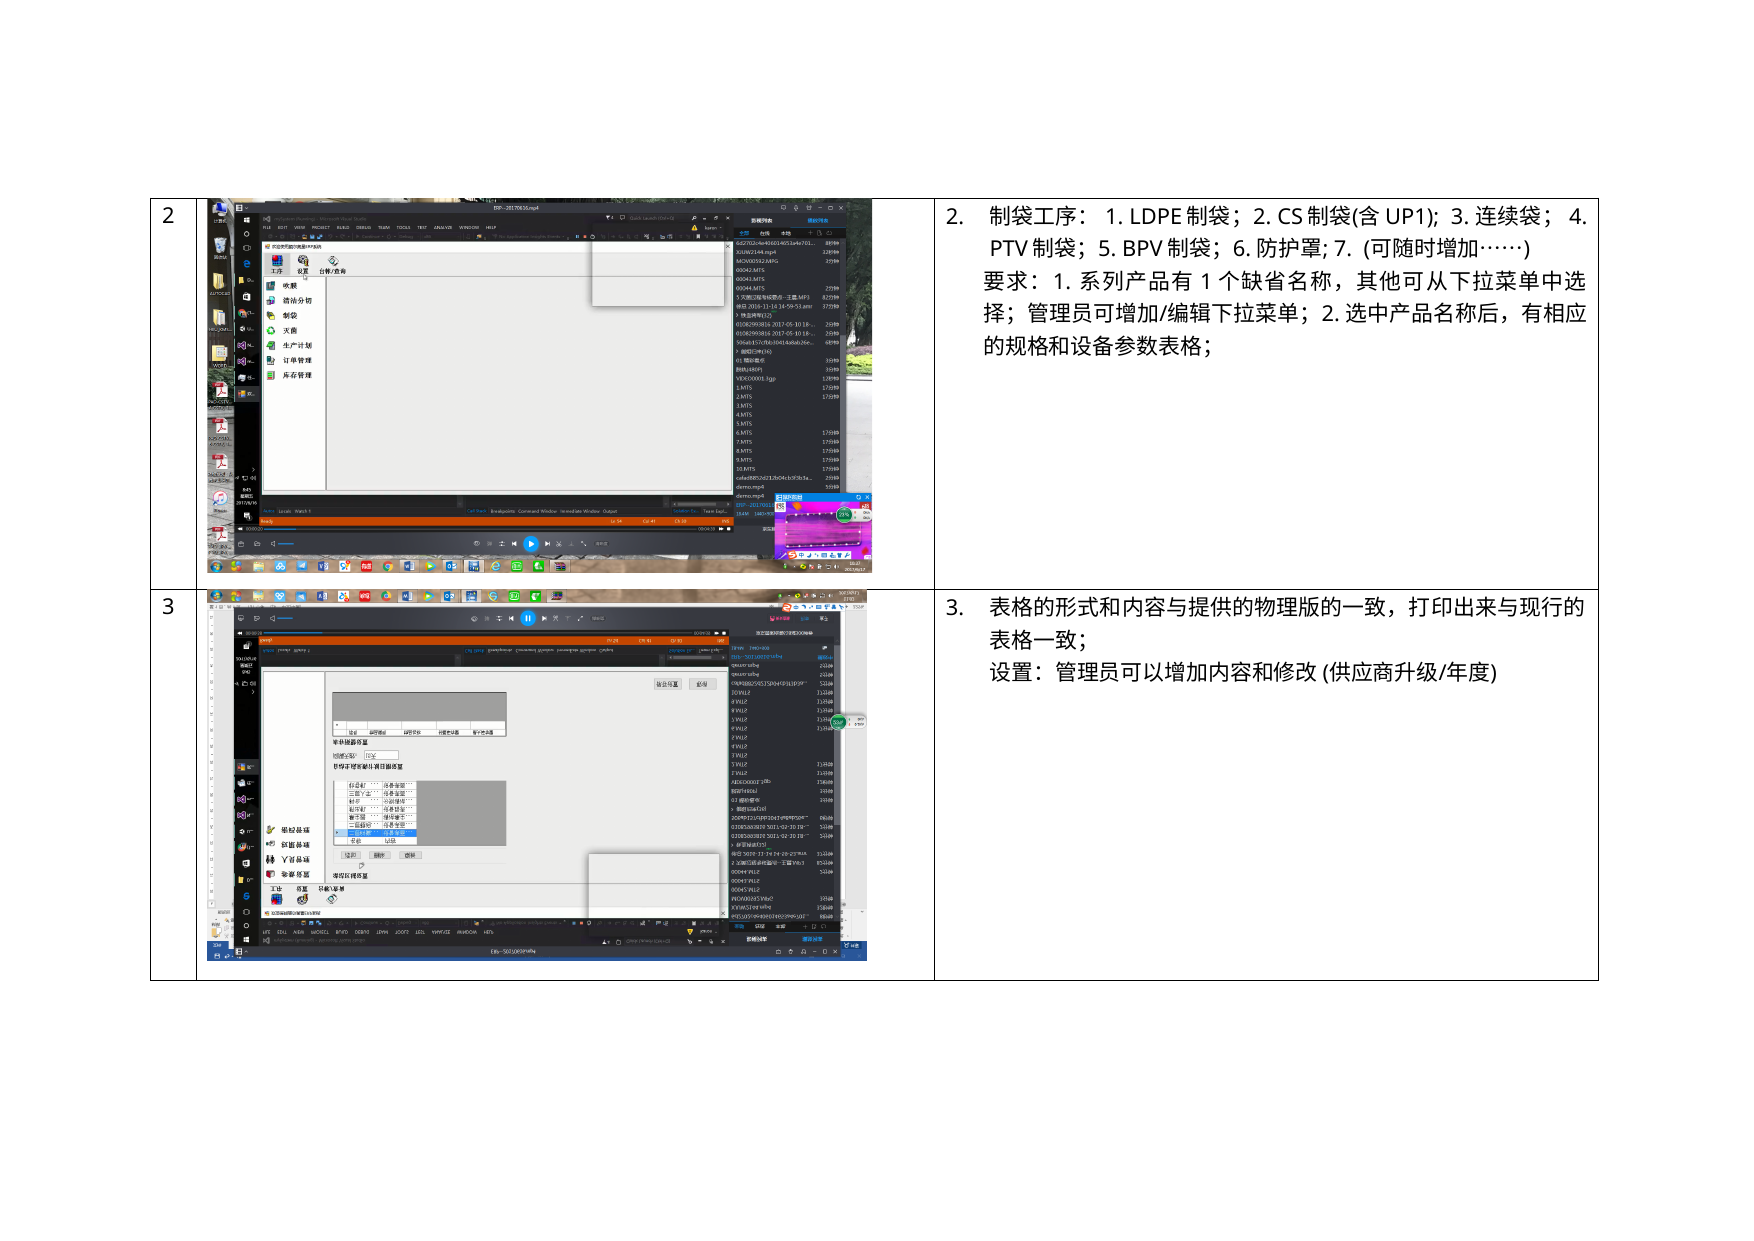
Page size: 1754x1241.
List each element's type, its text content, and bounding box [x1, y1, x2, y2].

table_cell [197, 199, 934, 589]
picture [207, 198, 873, 573]
table_cell 2 [151, 199, 196, 589]
table_cell [197, 590, 934, 980]
table_cell 制袋工序： 1. LDPE制袋；2. CS制袋(含UP1); 3. 连续袋； 4. PTV制袋；5. BPV制袋；6. 防护罩; 7. (可随时增加……) 要求：1. 系列产品有1个缺省名称，其他可从下拉菜单中选择；管理员可增加/编辑下拉菜单；2. 选中产品名称后，有相应的规格和设备参数表格； [935, 199, 1598, 589]
table_cell 3 [151, 590, 196, 980]
picture [207, 589, 867, 961]
table_cell 表格的形式和内容与提供的物理版的一致，打印出来与现行的表格一致； 设置：管理员可以增加内容和修改 (供应商升级/年度) [935, 590, 1598, 980]
